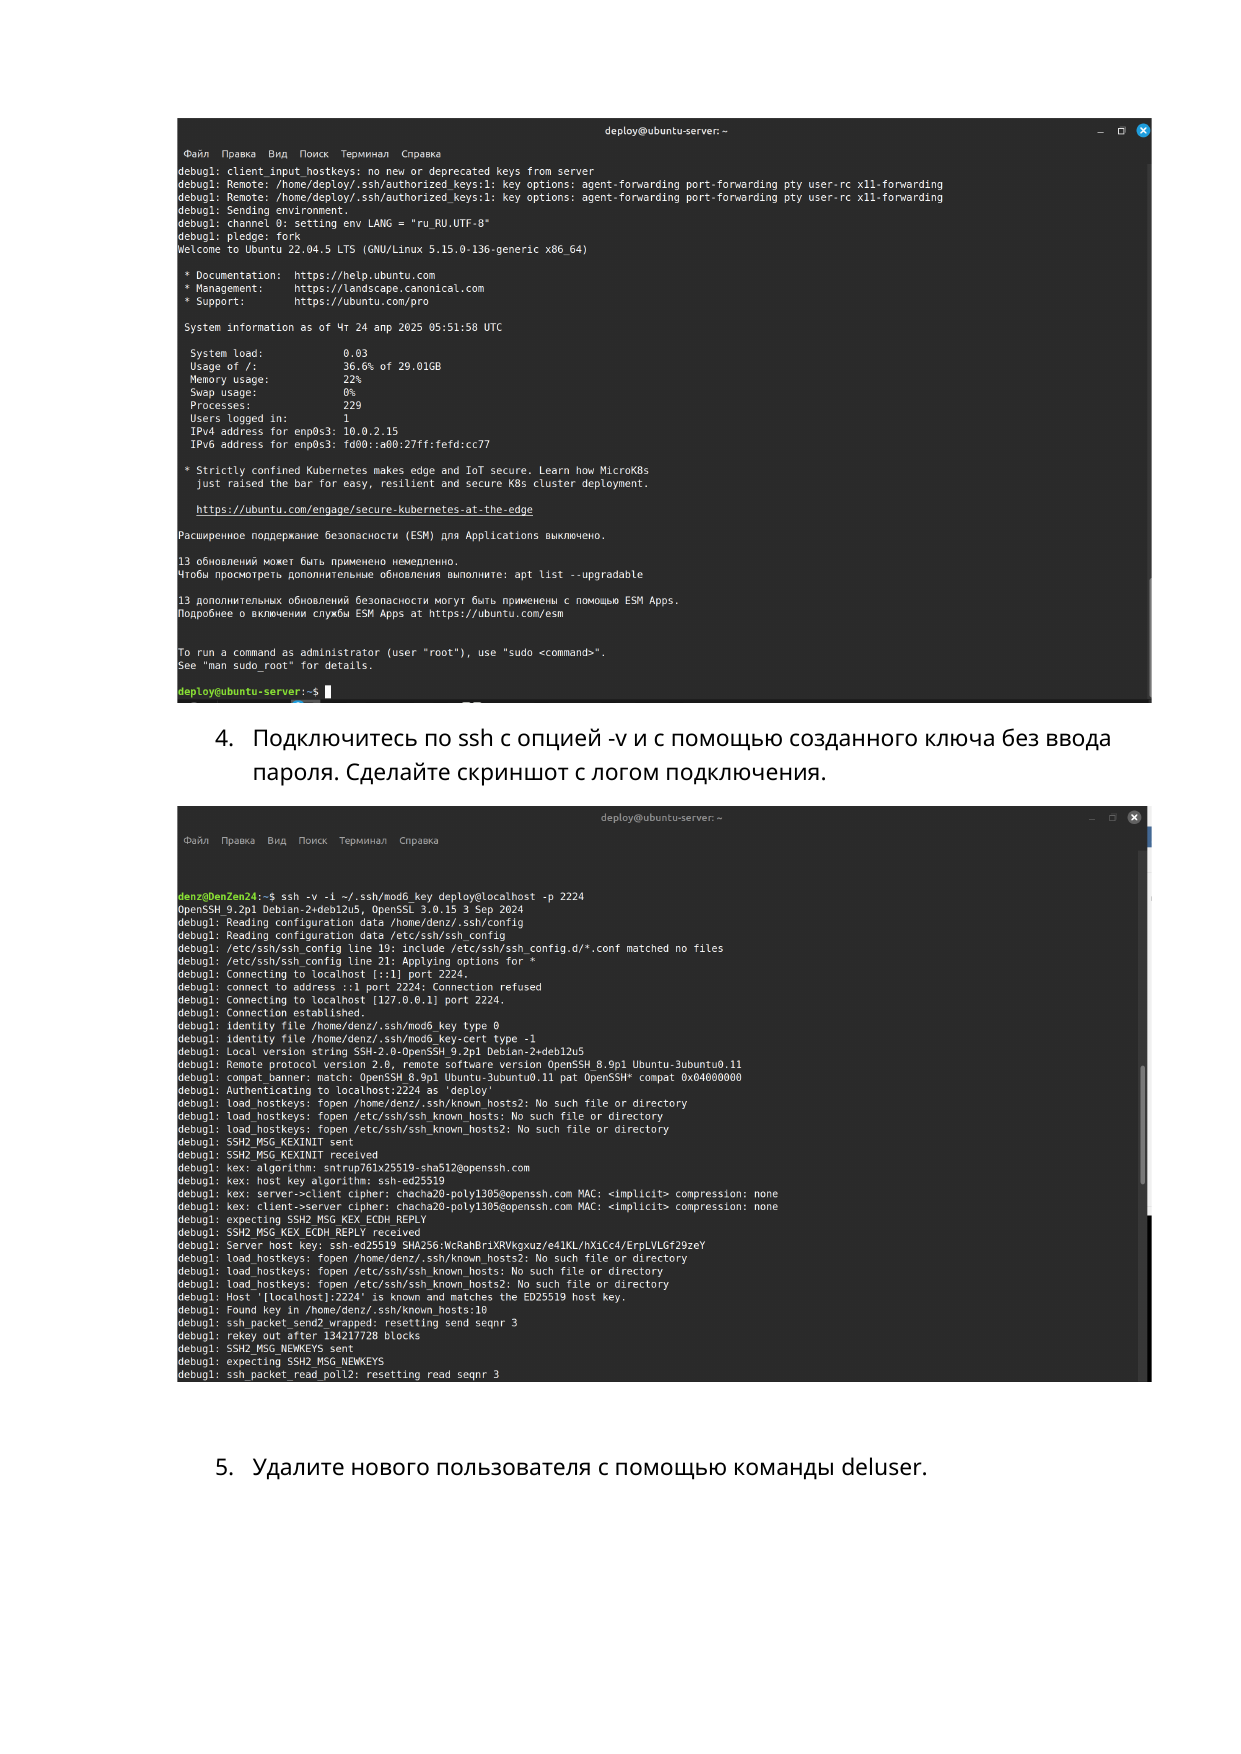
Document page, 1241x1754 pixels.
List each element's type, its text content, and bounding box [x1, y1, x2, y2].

list Подключитесь по ssh с опцией -v и с помощью созданного ключа без ввода пароля. Сделайте скриншот с логом подключения. [215, 722, 1152, 787]
picture [177, 806, 1152, 1382]
picture [177, 118, 1152, 703]
list Удалите нового пользователя с помощью команды deluser. [215, 1451, 1152, 1482]
